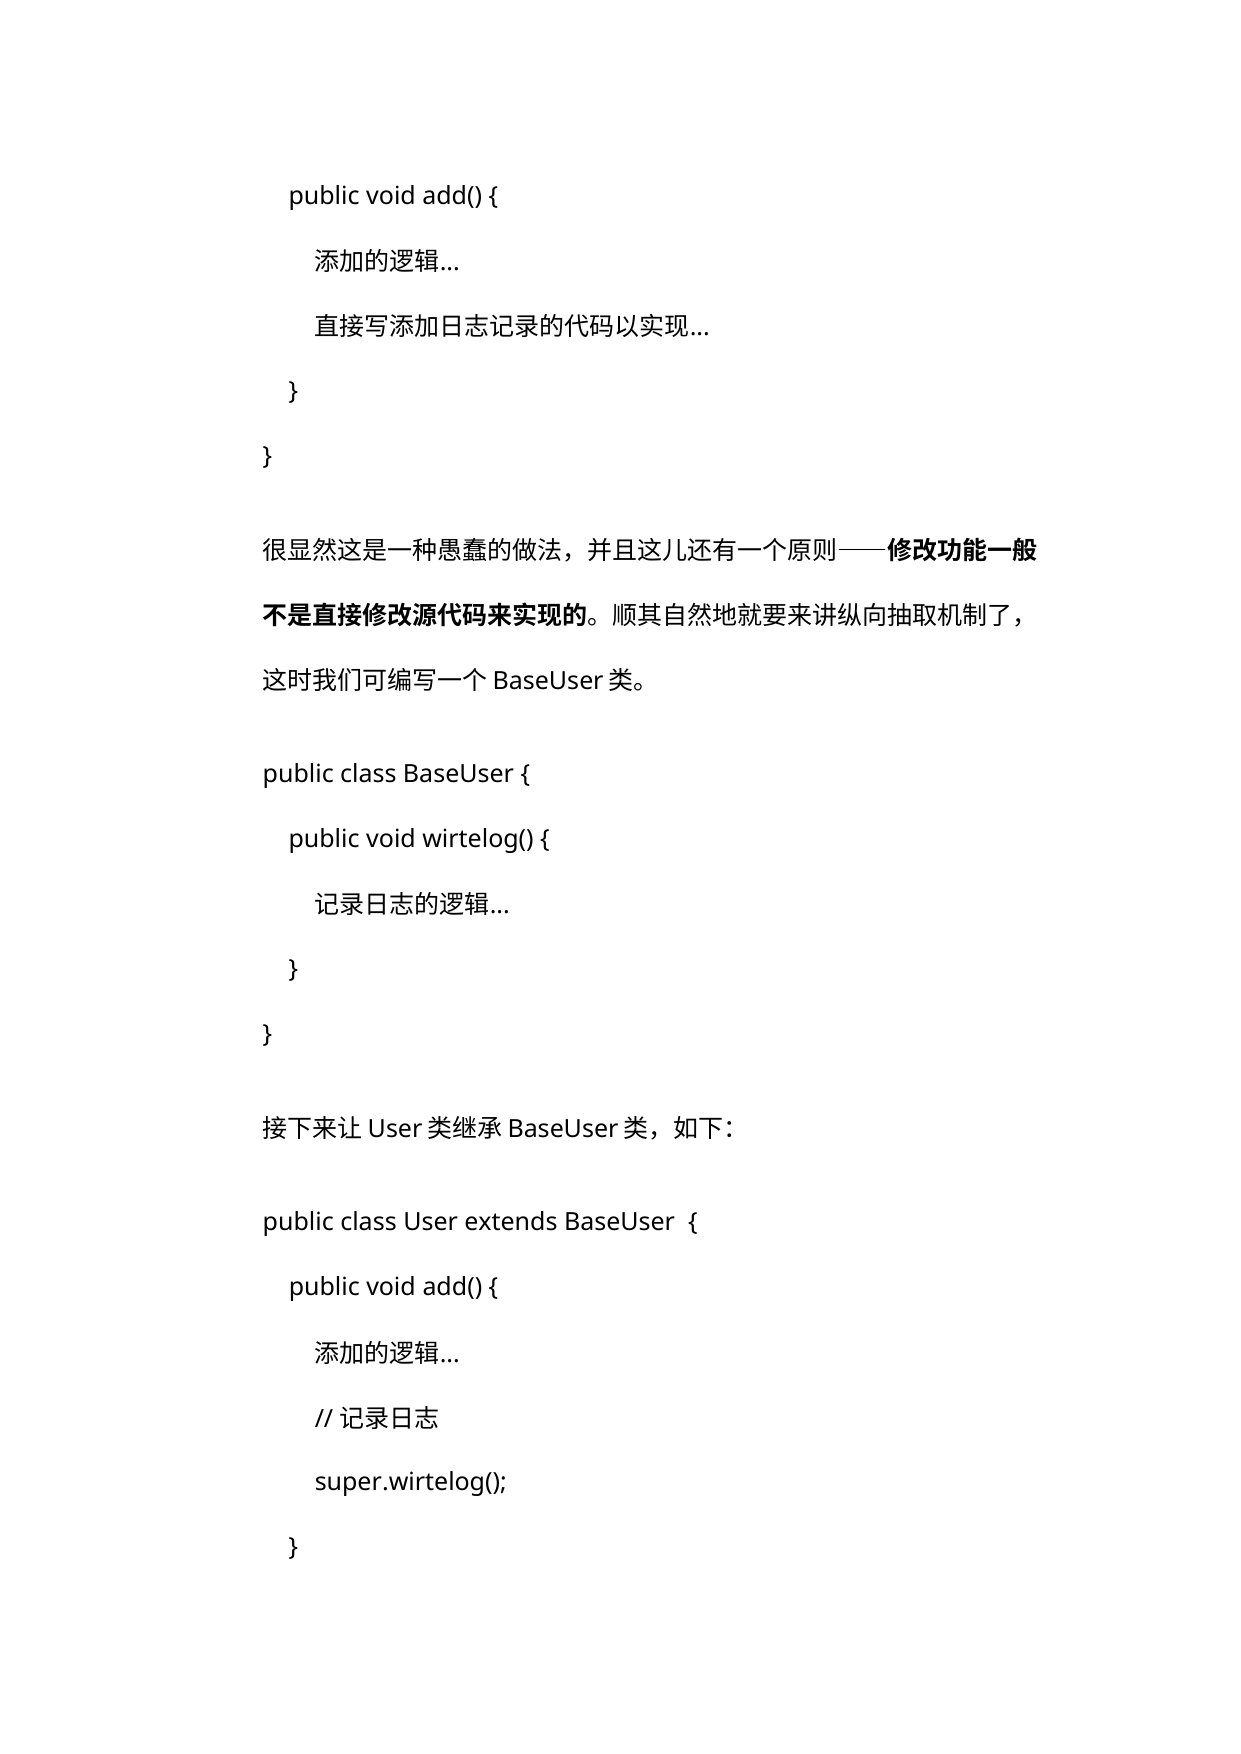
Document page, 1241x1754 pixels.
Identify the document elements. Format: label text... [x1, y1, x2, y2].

text public void add() { [262, 1254, 1053, 1319]
text 添加的逻辑... [262, 227, 1053, 292]
text 接下来让User类继承BaseUser类，如下： [262, 1094, 1053, 1159]
text } [262, 357, 1053, 422]
text // 记录日志 [262, 1384, 1053, 1449]
text public void wirtelog() { [262, 805, 1053, 870]
text 很显然这是一种愚蠢的做法，并且这儿还有一个原则——修改功能一般不是直接修改源代码来实现的。顺其自然地就要来讲纵向抽取机制了，这时我们可编写一个BaseUser类。 [262, 516, 1053, 711]
text } [262, 422, 1053, 487]
text 添加的逻辑... [262, 1319, 1053, 1384]
text } [262, 935, 1053, 1000]
text 记录日志的逻辑... [262, 870, 1053, 935]
text 直接写添加日志记录的代码以实现... [262, 292, 1053, 357]
text public class User extends BaseUser { [262, 1189, 1053, 1254]
text super.wirtelog(); [262, 1449, 1053, 1514]
text } [262, 1000, 1053, 1065]
text public void add() { [262, 162, 1053, 227]
text } [262, 1514, 1053, 1579]
text public class BaseUser { [262, 740, 1053, 805]
